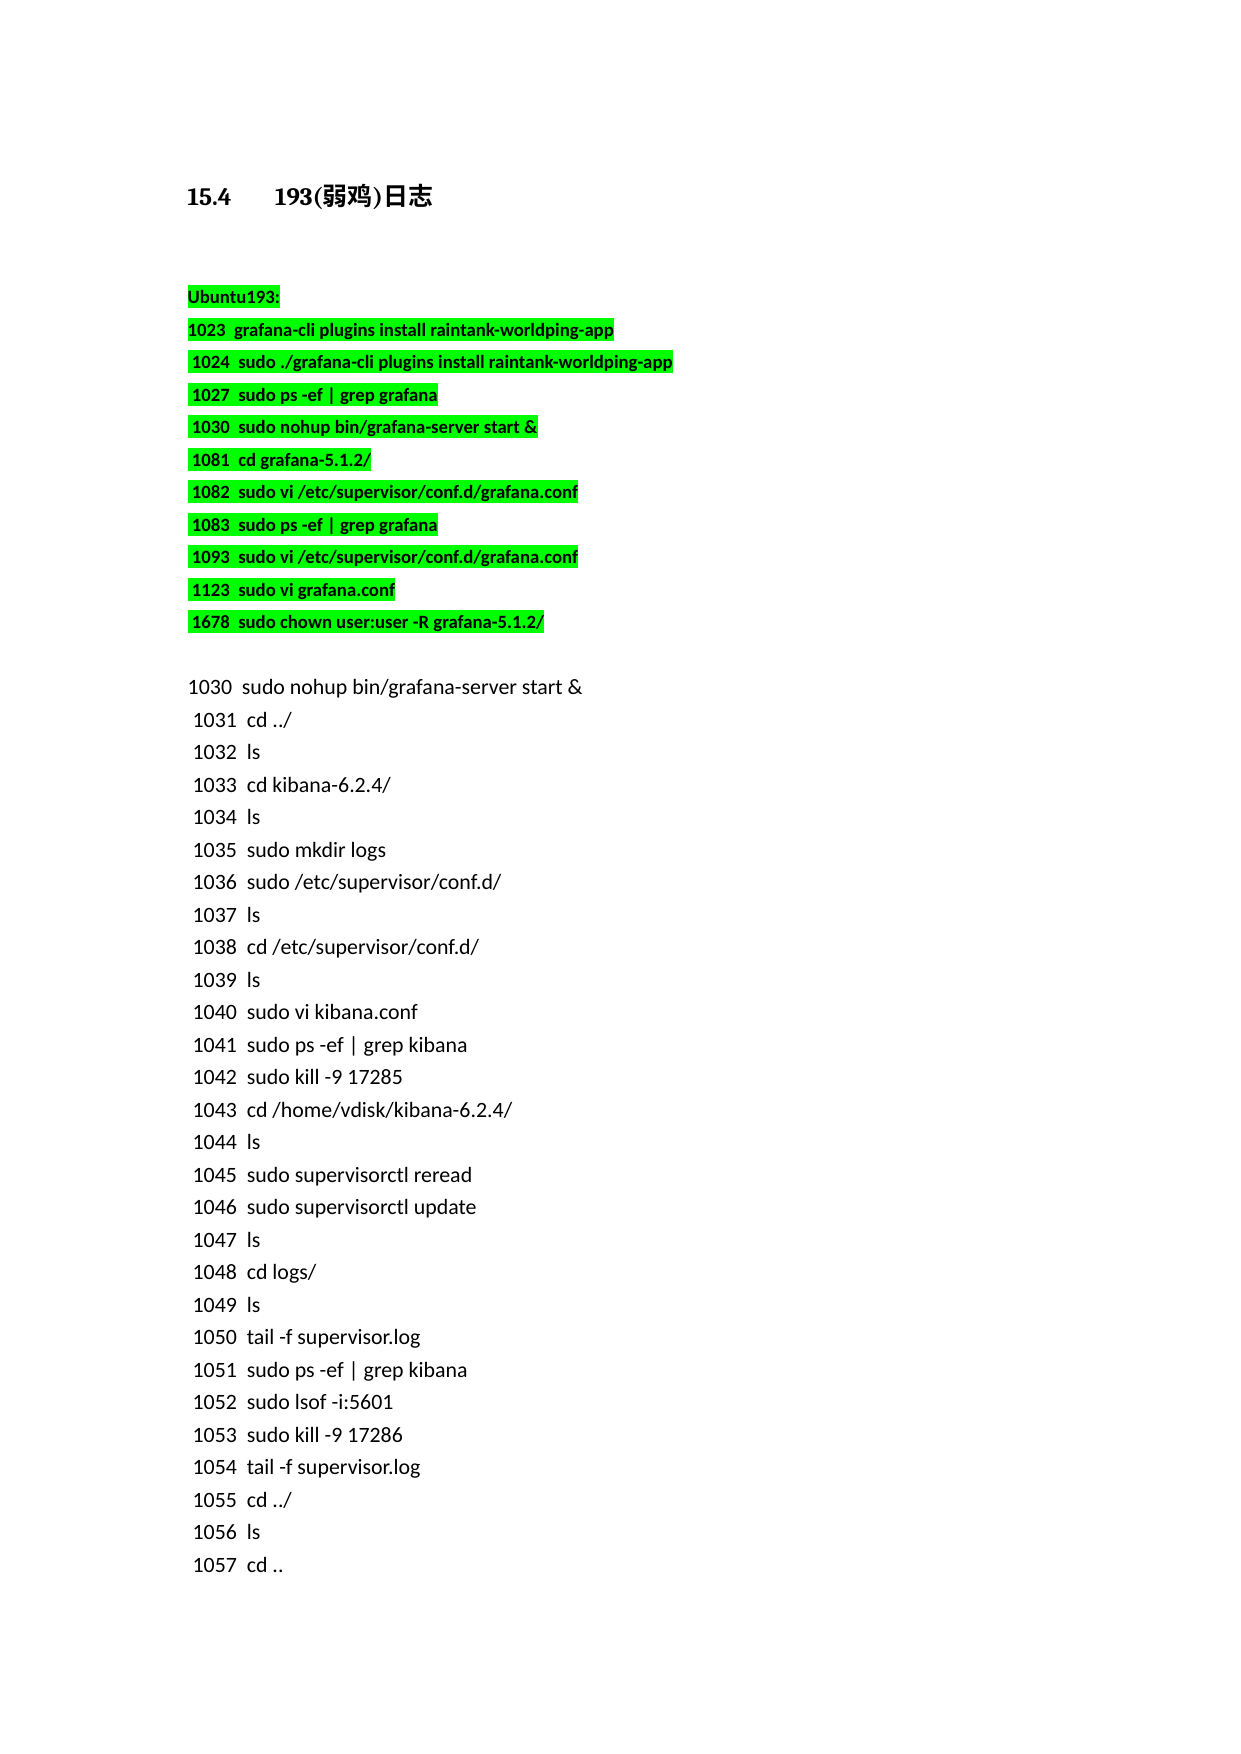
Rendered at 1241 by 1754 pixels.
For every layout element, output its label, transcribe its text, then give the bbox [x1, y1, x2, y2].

text 1047 ls [187, 1223, 1053, 1256]
text 1034 ls [187, 801, 1053, 833]
text 1031 cd ../ [187, 703, 1053, 736]
text 1057 cd .. [187, 1548, 1053, 1581]
text 1049 ls [187, 1288, 1053, 1321]
subtitle 193(弱鸡)日志 [187, 162, 1053, 227]
text 1036 sudo /etc/supervisor/conf.d/ [187, 866, 1053, 898]
text 1081 cd grafana-5.1.2/ [187, 443, 1053, 476]
text 1033 cd kibana-6.2.4/ [187, 768, 1053, 801]
text 1055 cd ../ [187, 1483, 1053, 1516]
text 1023 grafana-cli plugins install raintank-worldping-app [187, 313, 1053, 346]
text 1050 tail -f supervisor.log [187, 1321, 1053, 1353]
text 1678 sudo chown user:user -R grafana-5.1.2/ [187, 606, 1053, 638]
text 1040 sudo vi kibana.conf [187, 996, 1053, 1028]
text 1030 sudo nohup bin/grafana-server start & [187, 411, 1053, 443]
text 1044 ls [187, 1126, 1053, 1158]
text 1054 tail -f supervisor.log [187, 1451, 1053, 1483]
text 1082 sudo vi /etc/supervisor/conf.d/grafana.conf [187, 476, 1053, 508]
text 1039 ls [187, 963, 1053, 996]
text 1046 sudo supervisorctl update [187, 1191, 1053, 1223]
text 1048 cd logs/ [187, 1256, 1053, 1288]
text 1093 sudo vi /etc/supervisor/conf.d/grafana.conf [187, 541, 1053, 573]
text 1083 sudo ps -ef | grep grafana [187, 508, 1053, 541]
text 1045 sudo supervisorctl reread [187, 1158, 1053, 1191]
text 1052 sudo lsof -i:5601 [187, 1386, 1053, 1418]
text 1027 sudo ps -ef | grep grafana [187, 378, 1053, 411]
text 1051 sudo ps -ef | grep kibana [187, 1353, 1053, 1386]
text 1035 sudo mkdir logs [187, 833, 1053, 866]
text 1053 sudo kill -9 17286 [187, 1418, 1053, 1451]
text Ubuntu193: [187, 281, 1053, 313]
text 1123 sudo vi grafana.conf [187, 573, 1053, 606]
text 1024 sudo ./grafana-cli plugins install raintank-worldping-app [187, 346, 1053, 378]
text 1042 sudo kill -9 17285 [187, 1061, 1053, 1093]
text 1032 ls [187, 736, 1053, 768]
text 1056 ls [187, 1516, 1053, 1548]
text 1038 cd /etc/supervisor/conf.d/ [187, 931, 1053, 963]
text 1041 sudo ps -ef | grep kibana [187, 1028, 1053, 1061]
text 1043 cd /home/vdisk/kibana-6.2.4/ [187, 1093, 1053, 1126]
text 1037 ls [187, 898, 1053, 931]
text 1030 sudo nohup bin/grafana-server start & [187, 671, 1053, 703]
